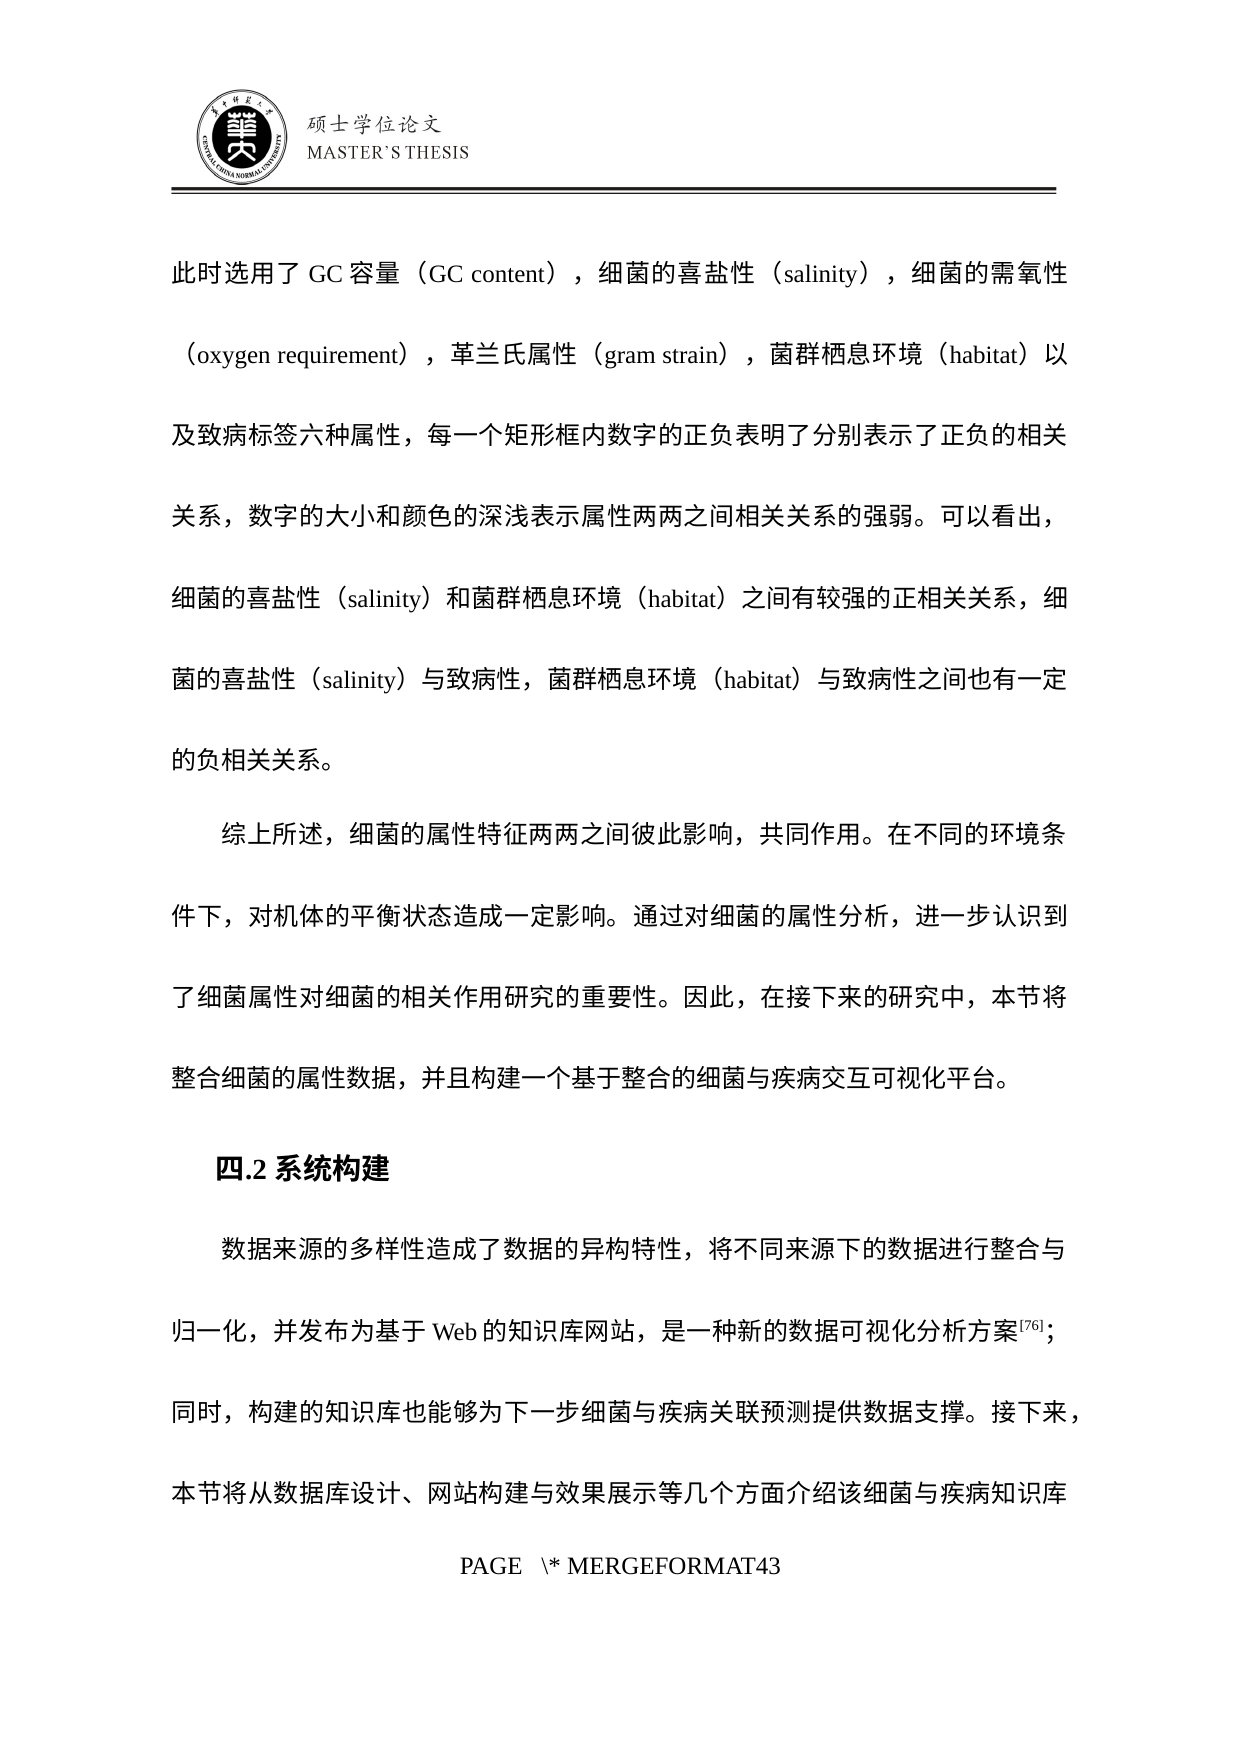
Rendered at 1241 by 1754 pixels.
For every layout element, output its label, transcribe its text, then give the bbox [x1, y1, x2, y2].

subtitle 系统构建 [216, 1134, 1069, 1199]
picture [171, 88, 1057, 194]
text 综上所述，细菌的属性特征两两之间彼此影响，共同作用。在不同的环境条件下，对机体的平衡状态造成一定影响。通过对细菌的属性分析，进一步认识到了细菌属性对细菌的相关作用研究的重要性。因此，在接下来的研究中，本节将整合细菌的属性数据，并且构建一个基于整合的细菌与疾病交互可视化平台。 [171, 800, 1069, 1109]
